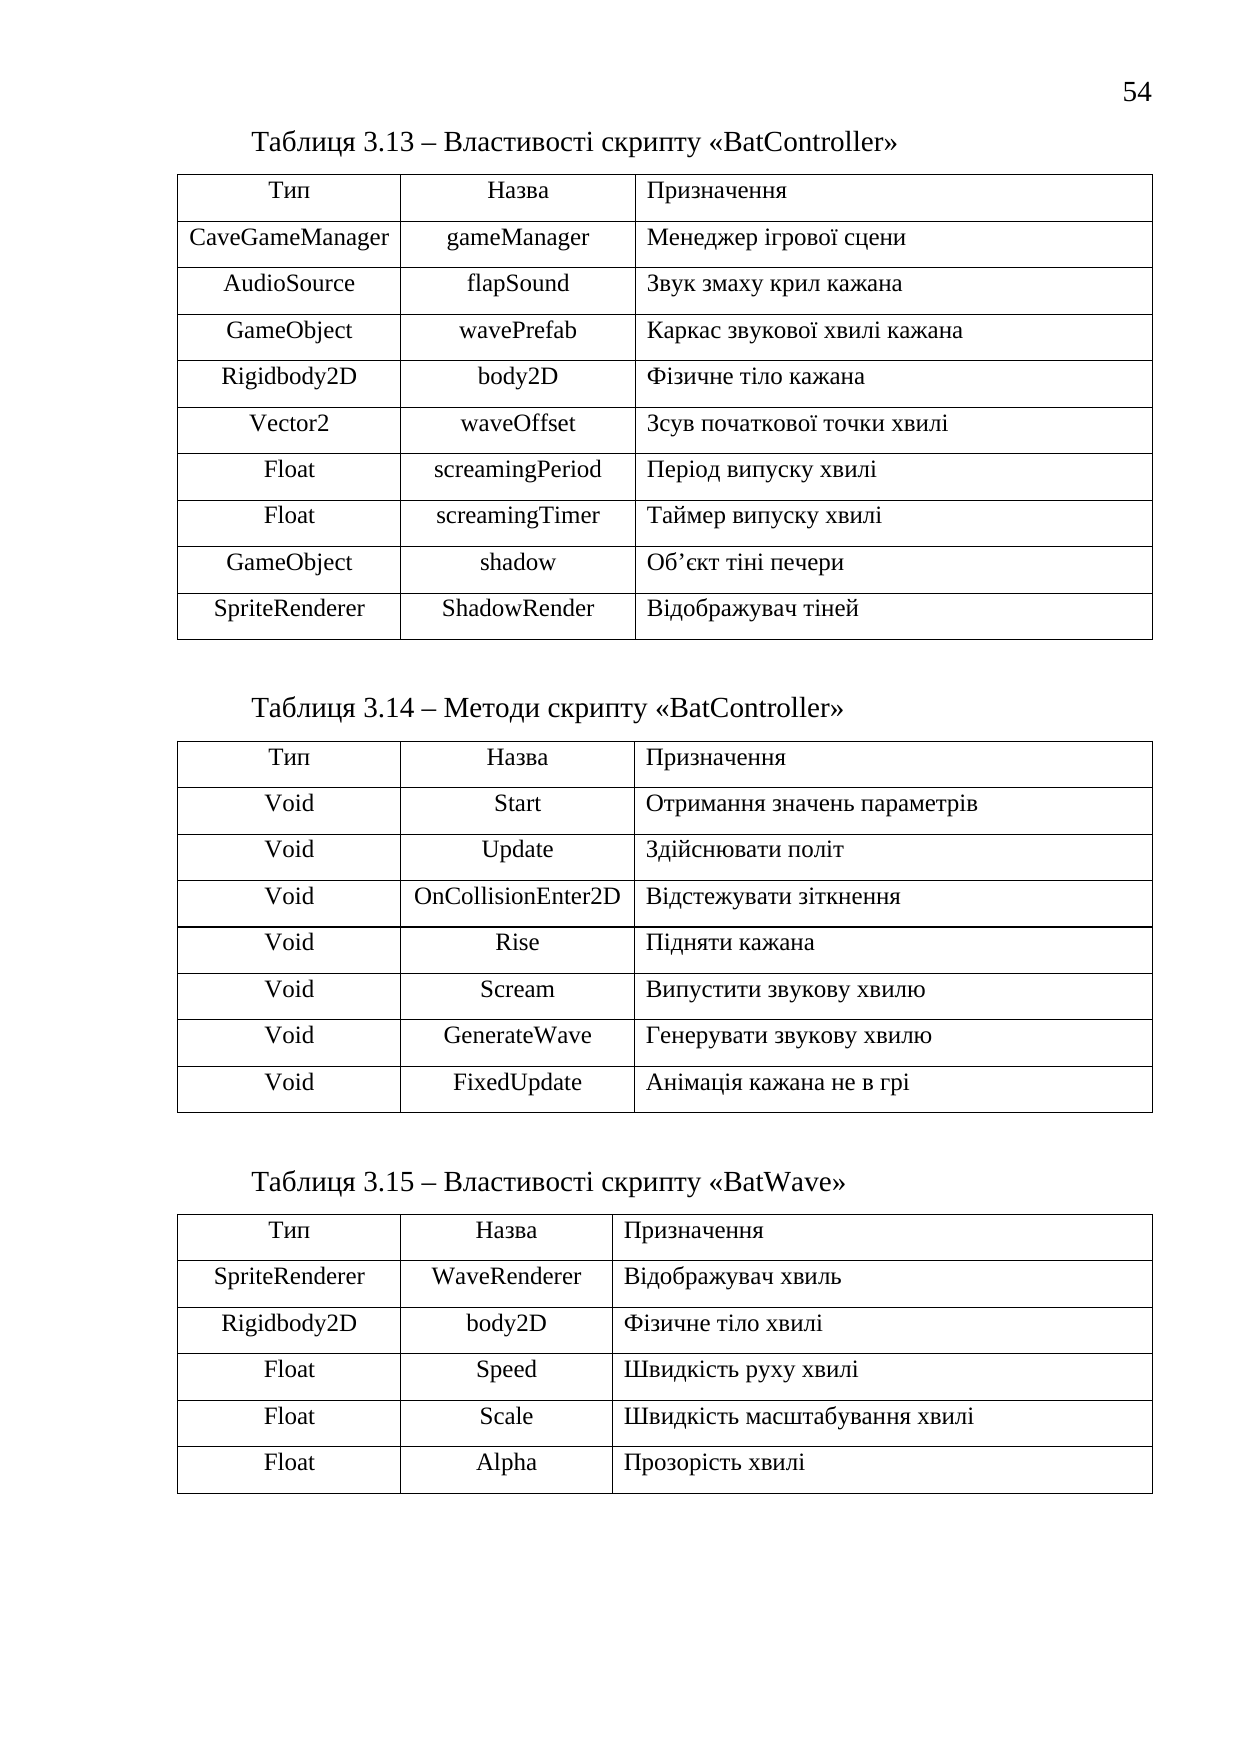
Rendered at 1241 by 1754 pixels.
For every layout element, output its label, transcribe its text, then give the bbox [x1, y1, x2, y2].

table_cell CaveGameManager [178, 222, 400, 267]
table_cell Float [178, 1401, 400, 1446]
table_cell Start [401, 788, 634, 833]
table_cell Speed [401, 1354, 612, 1400]
table_cell Відображувач тіней [636, 594, 1152, 639]
table_cell OnCollisionEnter2D [401, 881, 634, 926]
table_cell GameObject [178, 315, 400, 360]
table_cell Зсув початкової точки хвилі [636, 408, 1152, 453]
table_cell flapSound [401, 268, 635, 314]
table_cell Отримання значень параметрів [635, 788, 1152, 833]
table_cell Rise [401, 928, 634, 973]
table_cell Період випуску хвилі [636, 454, 1152, 499]
table_cell Випустити звукову хвилю [635, 974, 1152, 1019]
table_cell Rigidbody2D [178, 361, 400, 407]
table_header Призначення [635, 742, 1152, 787]
table_cell Rigidbody2D [178, 1308, 400, 1353]
table_header Призначення [613, 1215, 1152, 1260]
table_cell Void [178, 881, 400, 926]
table_cell Підняти кажана [635, 928, 1152, 973]
table_header Назва [401, 175, 635, 221]
table_cell waveOffset [401, 408, 635, 453]
table_cell gameManager [401, 222, 635, 267]
table_cell Scale [401, 1401, 612, 1446]
table_cell Alpha [401, 1447, 612, 1493]
table_cell Float [178, 454, 400, 499]
table_cell Фізичне тіло хвилі [613, 1308, 1152, 1353]
table_cell Відстежувати зіткнення [635, 881, 1152, 926]
table_cell WaveRenderer [401, 1261, 612, 1307]
table_cell SpriteRenderer [178, 1261, 400, 1307]
table_cell Update [401, 835, 634, 880]
table_cell AudioSource [178, 268, 400, 314]
table_cell Void [178, 974, 400, 1019]
table_header Назва [401, 1215, 612, 1260]
table_cell shadow [401, 547, 635, 592]
table_cell Звук змаху крил кажана [636, 268, 1152, 314]
table_cell GenerateWave [401, 1020, 634, 1066]
table_cell Vector2 [178, 408, 400, 453]
table_cell body2D [401, 361, 635, 407]
table_cell Float [178, 501, 400, 546]
table_cell Таймер випуску хвилі [636, 501, 1152, 546]
table_header Тип [178, 742, 400, 787]
table_cell Void [178, 1020, 400, 1066]
table_cell Float [178, 1447, 400, 1493]
table_cell Фізичне тіло кажана [636, 361, 1152, 407]
table_header Призначення [636, 175, 1152, 221]
table_cell Void [178, 1067, 400, 1112]
table_cell SpriteRenderer [178, 594, 400, 639]
table_cell ShadowRender [401, 594, 635, 639]
table_cell Scream [401, 974, 634, 1019]
table_cell body2D [401, 1308, 612, 1353]
table_header Назва [401, 742, 634, 787]
table_cell Void [178, 835, 400, 880]
table_cell screamingTimer [401, 501, 635, 546]
table_header Тип [178, 175, 400, 221]
table_cell Швидкість руху хвилі [613, 1354, 1152, 1400]
table_cell wavePrefab [401, 315, 635, 360]
table_cell Прозорість хвилі [613, 1447, 1152, 1493]
table_header Тип [178, 1215, 400, 1260]
table_cell screamingPeriod [401, 454, 635, 499]
table_cell Анімація кажана не в грі [635, 1067, 1152, 1112]
table_cell Відображувач хвиль [613, 1261, 1152, 1307]
table_cell Швидкість масштабування хвилі [613, 1401, 1152, 1446]
table_cell Float [178, 1354, 400, 1400]
table_cell Здійснювати політ [635, 835, 1152, 880]
table_cell Менеджер ігрової сцени [636, 222, 1152, 267]
table_cell GameObject [178, 547, 400, 592]
table_cell Void [178, 788, 400, 833]
table_cell Void [178, 928, 400, 973]
table_cell Об’єкт тіні печери [636, 547, 1152, 592]
table_cell FixedUpdate [401, 1067, 634, 1112]
table_cell Каркас звукової хвилі кажана [636, 315, 1152, 360]
table_cell Генерувати звукову хвилю [635, 1020, 1152, 1066]
